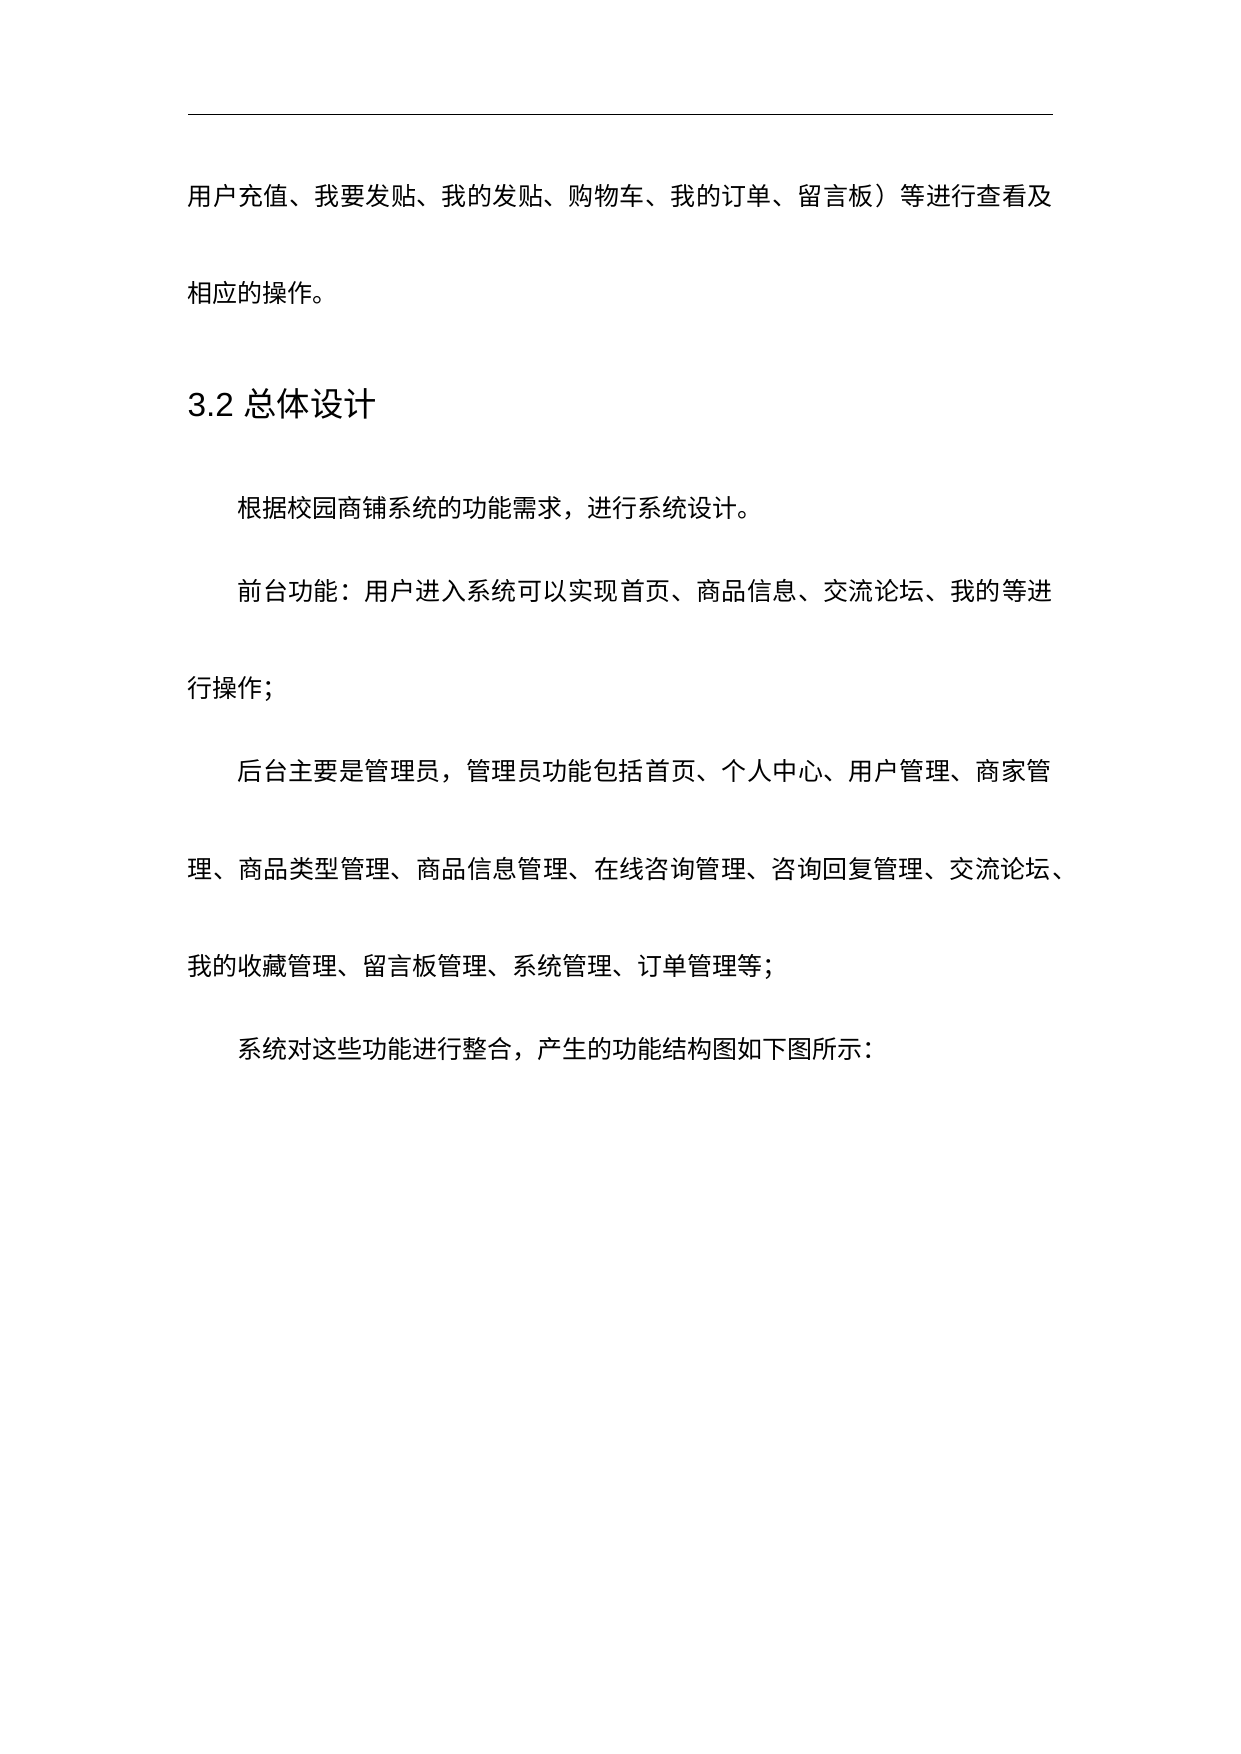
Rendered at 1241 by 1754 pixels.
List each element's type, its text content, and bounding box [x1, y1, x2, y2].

text 根据校园商铺系统的功能需求，进行系统设计。 [187, 474, 1053, 539]
text 系统对这些功能进行整合，产生的功能结构图如下图所示： [187, 1016, 1053, 1081]
text 后台主要是管理员，管理员功能包括首页、个人中心、用户管理、商家管理、商品类型管理、商品信息管理、在线咨询管理、咨询回复管理、交流论坛、我的收藏管理、留言板管理、系统管理、订单管理等； [187, 737, 1053, 997]
text 前台功能：用户进入系统可以实现首页、商品信息、交流论坛、我的等进行操作； [187, 557, 1053, 719]
subtitle 3.2 总体设计 [187, 370, 1053, 435]
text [187, 162, 1053, 324]
